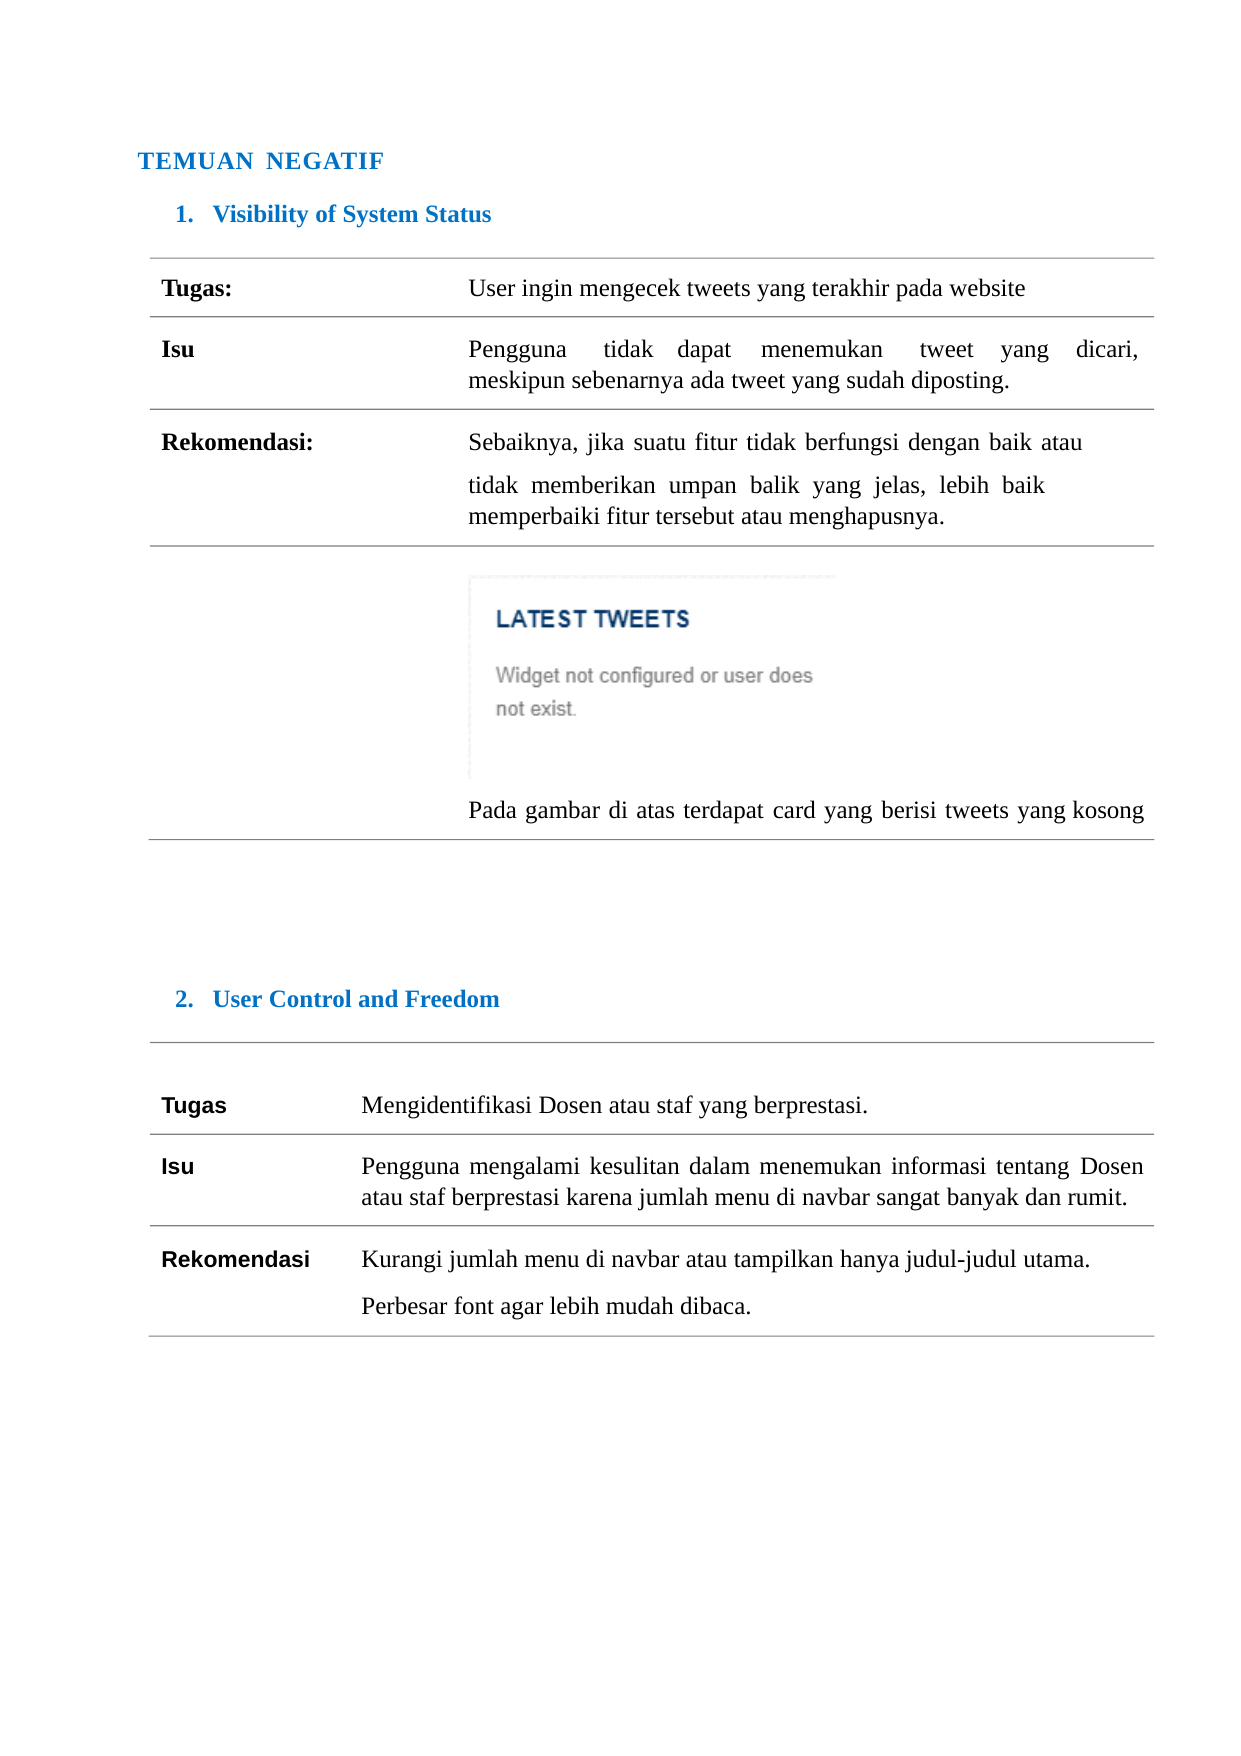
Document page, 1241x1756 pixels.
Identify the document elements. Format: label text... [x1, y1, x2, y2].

text Isu Pengguna mengalami kesulitan dalam menemukan informasi tentang Dosen atau staf berprestasi karena jumlah menu di navbar sangat banyak dan rumit. [161, 1151, 1144, 1211]
subtitle User Control and Freedom [175, 984, 1167, 1013]
text Isu Pengguna tidak dapat menemukan tweet yang dicari, meskipun sebenarnya ada tweet yang sudah diposting. [161, 334, 1143, 394]
subtitle Visibility of System Status [175, 199, 1167, 228]
text Perbesar font agar lebih mudah dibaca. [361, 1291, 1167, 1320]
subtitle TEMUAN NEGATIF [137, 146, 1167, 174]
text Rekomendasi Kurangi jumlah menu di navbar atau tampilkan hanya judul-judul utama. [161, 1244, 1167, 1272]
text Tugas Mengidentifikasi Dosen atau staf yang berprestasi. [161, 1090, 1167, 1119]
picture [468, 575, 836, 779]
text tidak memberikan umpan balik yang jelas, lebih baik memperbaiki fitur tersebut atau menghapusnya. [468, 470, 1167, 530]
text Tugas: User ingin mengecek tweets yang terakhir pada website [161, 273, 1167, 302]
text Rekomendasi: Sebaiknya, jika suatu fitur tidak berfungsi dengan baik atau [161, 427, 1167, 456]
